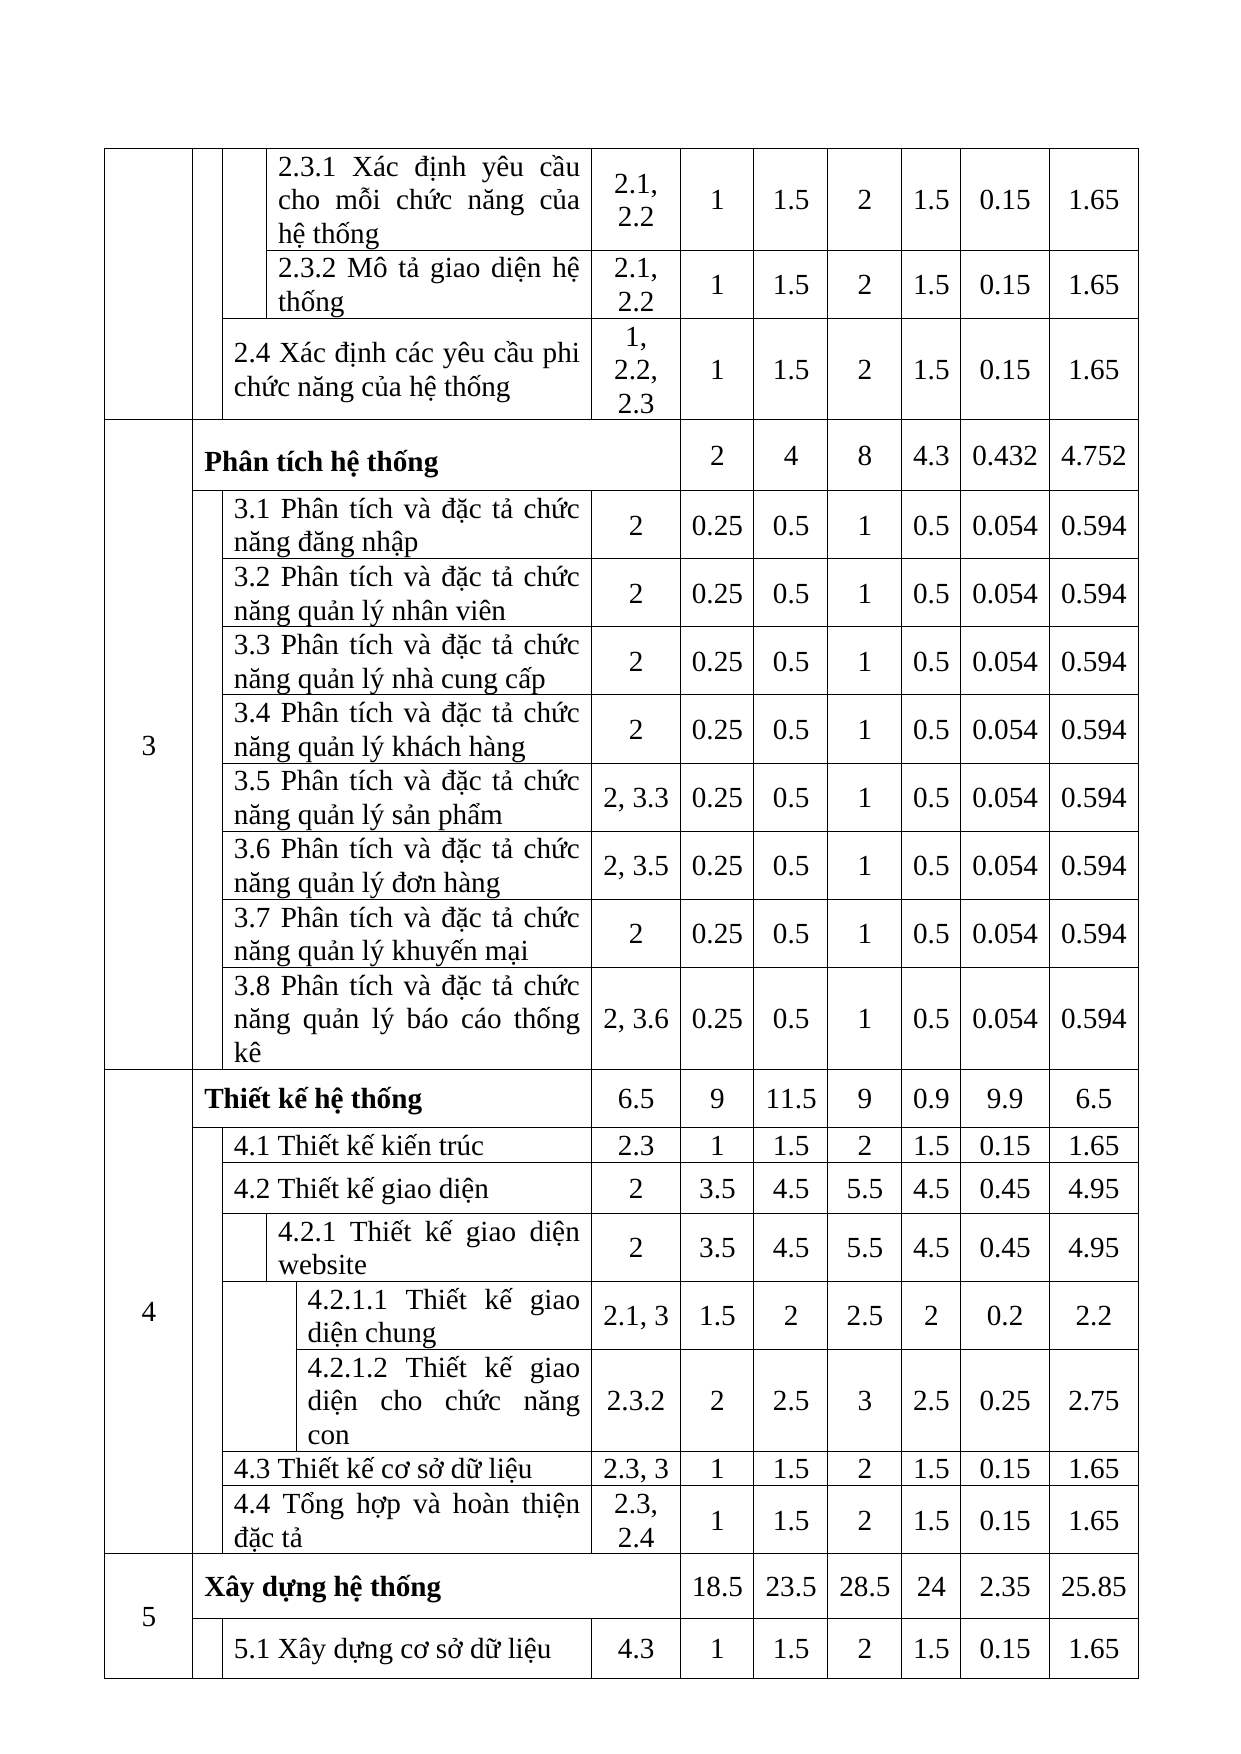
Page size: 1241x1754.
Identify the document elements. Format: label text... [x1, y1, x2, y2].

table_cell 2 [592, 559, 680, 626]
table_cell 1 [828, 559, 901, 626]
table_cell 1 [828, 491, 901, 558]
table_cell 0.5 [902, 491, 960, 558]
table_cell 2.3 [592, 1128, 680, 1162]
table_cell 4.1 Thiết kế kiến trúc [223, 1128, 591, 1162]
table_cell 2.1, 2.2 [592, 149, 680, 249]
table_cell 0.594 [1050, 559, 1138, 626]
table_cell 24 [902, 1554, 960, 1618]
table_cell 1 [828, 832, 901, 899]
table_cell 0.054 [961, 832, 1049, 899]
table_cell 4.2.1 Thiết kế giao diện website [267, 1214, 591, 1281]
table_cell 2.1, 3 [592, 1282, 680, 1349]
table_cell 0.25 [961, 1350, 1049, 1451]
table_cell 2.3, 3 [592, 1452, 680, 1485]
table_cell 0.25 [681, 832, 753, 899]
table_cell 4.5 [902, 1163, 960, 1213]
table_cell 6.5 [1050, 1070, 1138, 1127]
table_cell 1.65 [1050, 1452, 1138, 1485]
table_cell [193, 491, 222, 1068]
table_cell 2 [754, 1282, 827, 1349]
table_cell 1.5 [902, 1128, 960, 1162]
table_cell 0.5 [902, 832, 960, 899]
table_cell 1 [828, 627, 901, 694]
table_cell 2.35 [961, 1554, 1049, 1618]
table_cell 0.5 [754, 764, 827, 831]
table_cell 2.5 [902, 1350, 960, 1451]
table_cell 3.7 Phân tích và đặc tả chức năng quản lý khuyến mại [223, 900, 591, 967]
table_cell 4.5 [754, 1163, 827, 1213]
table_cell 0.15 [961, 319, 1049, 419]
table_cell 0.25 [681, 627, 753, 694]
table_cell 23.5 [754, 1554, 827, 1618]
table_cell 0.594 [1050, 832, 1138, 899]
table_cell 1.5 [754, 1619, 827, 1677]
table_cell 0.5 [902, 764, 960, 831]
table_cell 4.4 Tổng hợp và hoàn thiện đặc tả [223, 1486, 591, 1553]
table_cell 0.054 [961, 900, 1049, 967]
table_cell 1.5 [902, 1486, 960, 1553]
table_cell 5 [105, 1554, 192, 1677]
table_cell 0.5 [902, 695, 960, 762]
table_cell 1.65 [1050, 251, 1138, 318]
table_cell 1.5 [902, 251, 960, 318]
table_cell 0.594 [1050, 968, 1138, 1068]
table_cell 1.65 [1050, 149, 1138, 249]
table_cell 0.15 [961, 251, 1049, 318]
table_cell 0.25 [681, 764, 753, 831]
table_cell 0.054 [961, 695, 1049, 762]
table_cell 0.15 [961, 1486, 1049, 1553]
table_cell Phân tích hệ thống [193, 420, 680, 490]
table_cell 0.432 [961, 420, 1049, 490]
table_cell 0.054 [961, 627, 1049, 694]
table_cell 2.3.2 [592, 1350, 680, 1451]
table_cell 4.3 [592, 1619, 680, 1677]
table_cell 4.95 [1050, 1214, 1138, 1281]
table_cell 2 [592, 900, 680, 967]
table_cell 0.15 [961, 1128, 1049, 1162]
table_cell 2 [681, 1350, 753, 1451]
table_cell 0.054 [961, 491, 1049, 558]
table_cell 0.25 [681, 968, 753, 1068]
table_cell [223, 1214, 266, 1281]
table_cell 18.5 [681, 1554, 753, 1618]
table_cell 0.5 [754, 627, 827, 694]
table_cell 1.5 [902, 149, 960, 249]
table_cell [193, 1619, 222, 1677]
table_cell 1.5 [754, 1486, 827, 1553]
table_cell 0.594 [1050, 900, 1138, 967]
table_cell 3.2 Phân tích và đặc tả chức năng quản lý nhân viên [223, 559, 591, 626]
table_cell 1.65 [1050, 1619, 1138, 1677]
table_cell 1 [828, 695, 901, 762]
table_cell 1.5 [754, 1128, 827, 1162]
table_cell 1.5 [902, 1619, 960, 1677]
table_cell 1 [681, 1486, 753, 1553]
table_cell 0.5 [754, 832, 827, 899]
table_cell 1.5 [902, 1452, 960, 1485]
table_cell 2 [902, 1282, 960, 1349]
table_cell 0.45 [961, 1214, 1049, 1281]
table_cell Thiết kế hệ thống [193, 1070, 591, 1127]
table_cell 1.5 [754, 251, 827, 318]
table_cell 0.25 [681, 900, 753, 967]
table_cell 2.2 [1050, 1282, 1138, 1349]
table_cell 6.5 [592, 1070, 680, 1127]
table_cell 9 [828, 1070, 901, 1127]
table_cell 4.752 [1050, 420, 1138, 490]
table_cell 28.5 [828, 1554, 901, 1618]
table_cell 1 [828, 900, 901, 967]
table_cell 25.85 [1050, 1554, 1138, 1618]
table_cell 2 [828, 319, 901, 419]
table_cell 2 [828, 1128, 901, 1162]
table_cell Xây dựng hệ thống [193, 1554, 680, 1618]
table_cell 3.8 Phân tích và đặc tả chức năng quản lý báo cáo thống kê [223, 968, 591, 1068]
table_cell 1.65 [1050, 1486, 1138, 1553]
table_cell 2 [681, 420, 753, 490]
table_cell 0.25 [681, 559, 753, 626]
table_cell 1 [681, 1128, 753, 1162]
table_cell 8 [828, 420, 901, 490]
table_cell 4.5 [754, 1214, 827, 1281]
table_cell 0.5 [754, 559, 827, 626]
table_cell 4.5 [902, 1214, 960, 1281]
table_cell 2.4 Xác định các yêu cầu phi chức năng của hệ thống [223, 319, 591, 419]
table_cell 2 [592, 627, 680, 694]
table_cell 4 [754, 420, 827, 490]
table_cell 5.5 [828, 1163, 901, 1213]
table_cell 2 [828, 149, 901, 249]
table_cell 1, 2.2, 2.3 [592, 319, 680, 419]
table_cell 0.2 [961, 1282, 1049, 1349]
table_cell 2.75 [1050, 1350, 1138, 1451]
table_cell 1.5 [754, 1452, 827, 1485]
table_cell 2, 3.5 [592, 832, 680, 899]
table_cell 0.594 [1050, 764, 1138, 831]
table_cell 1.65 [1050, 1128, 1138, 1162]
table_cell 0.054 [961, 559, 1049, 626]
table_cell 1.5 [754, 149, 827, 249]
table_cell 0.5 [754, 695, 827, 762]
table_cell 0.5 [902, 968, 960, 1068]
table_cell 0.594 [1050, 491, 1138, 558]
table_cell 0.5 [902, 627, 960, 694]
table_cell 2 [828, 1452, 901, 1485]
table_cell 2 [592, 1163, 680, 1213]
table_cell 3.4 Phân tích và đặc tả chức năng quản lý khách hàng [223, 695, 591, 762]
table_cell 0.594 [1050, 627, 1138, 694]
table_cell 3.5 [681, 1163, 753, 1213]
table_cell [223, 149, 266, 318]
table_cell 3.3 Phân tích và đặc tả chức năng quản lý nhà cung cấp [223, 627, 591, 694]
table_cell 0.15 [961, 149, 1049, 249]
table_cell 1.5 [902, 319, 960, 419]
table_cell 1.5 [681, 1282, 753, 1349]
table_cell 0.5 [754, 900, 827, 967]
table_cell 1 [681, 149, 753, 249]
table_cell 0.594 [1050, 695, 1138, 762]
table_cell 2 [828, 1619, 901, 1677]
table_cell 2.5 [754, 1350, 827, 1451]
table_cell 2 [592, 1214, 680, 1281]
table_cell 9.9 [961, 1070, 1049, 1127]
table_cell 2, 3.3 [592, 764, 680, 831]
table_cell 2, 3.6 [592, 968, 680, 1068]
table_cell 1 [828, 764, 901, 831]
table_cell 2.3.2 Mô tả giao diện hệ thống [267, 251, 591, 318]
table_cell 4.3 [902, 420, 960, 490]
table_cell 2 [592, 491, 680, 558]
table_cell 3.5 [681, 1214, 753, 1281]
table_cell 3 [105, 420, 192, 1068]
table_cell 2.1, 2.2 [592, 251, 680, 318]
table_cell 4.3 Thiết kế cơ sở dữ liệu [223, 1452, 591, 1485]
table_cell 3.6 Phân tích và đặc tả chức năng quản lý đơn hàng [223, 832, 591, 899]
table_cell 2.5 [828, 1282, 901, 1349]
table_cell 4.2.1.1 Thiết kế giao diện chung [297, 1282, 591, 1349]
table_cell 1 [828, 968, 901, 1068]
table_cell 0.5 [754, 968, 827, 1068]
table_cell 2 [828, 251, 901, 318]
table_cell 1.5 [754, 319, 827, 419]
table_cell 5.1 Xây dựng cơ sở dữ liệu [223, 1619, 591, 1677]
table_cell 2 [828, 1486, 901, 1553]
table_cell 0.45 [961, 1163, 1049, 1213]
table_cell 1.65 [1050, 319, 1138, 419]
table_cell 3.1 Phân tích và đặc tả chức năng đăng nhập [223, 491, 591, 558]
table_cell [223, 1282, 296, 1451]
table_cell 0.25 [681, 695, 753, 762]
table_cell 2 [592, 695, 680, 762]
table_cell 2.3, 2.4 [592, 1486, 680, 1553]
table_cell 4 [105, 1070, 192, 1553]
table_cell 4.2 Thiết kế giao diện [223, 1163, 591, 1213]
table_cell 0.5 [754, 491, 827, 558]
table_cell 3.5 Phân tích và đặc tả chức năng quản lý sản phẩm [223, 764, 591, 831]
table_cell 1 [681, 319, 753, 419]
table_cell 0.5 [902, 900, 960, 967]
table_cell 0.15 [961, 1452, 1049, 1485]
table_cell 0.9 [902, 1070, 960, 1127]
table_cell 1 [681, 1452, 753, 1485]
table_cell 1 [681, 251, 753, 318]
table_cell 4.95 [1050, 1163, 1138, 1213]
table_cell 0.5 [902, 559, 960, 626]
table_cell 5.5 [828, 1214, 901, 1281]
table_cell 0.054 [961, 968, 1049, 1068]
table_cell 11.5 [754, 1070, 827, 1127]
table_cell 0.25 [681, 491, 753, 558]
table_cell 9 [681, 1070, 753, 1127]
table_cell 4.2.1.2 Thiết kế giao diện cho chức năng con [297, 1350, 591, 1451]
table_cell [193, 1128, 222, 1553]
table_cell 0.15 [961, 1619, 1049, 1677]
table_cell 1 [681, 1619, 753, 1677]
table_cell 2.3.1 Xác định yêu cầu cho mỗi chức năng của hệ thống [267, 149, 591, 249]
table_cell 3 [828, 1350, 901, 1451]
table_cell 0.054 [961, 764, 1049, 831]
